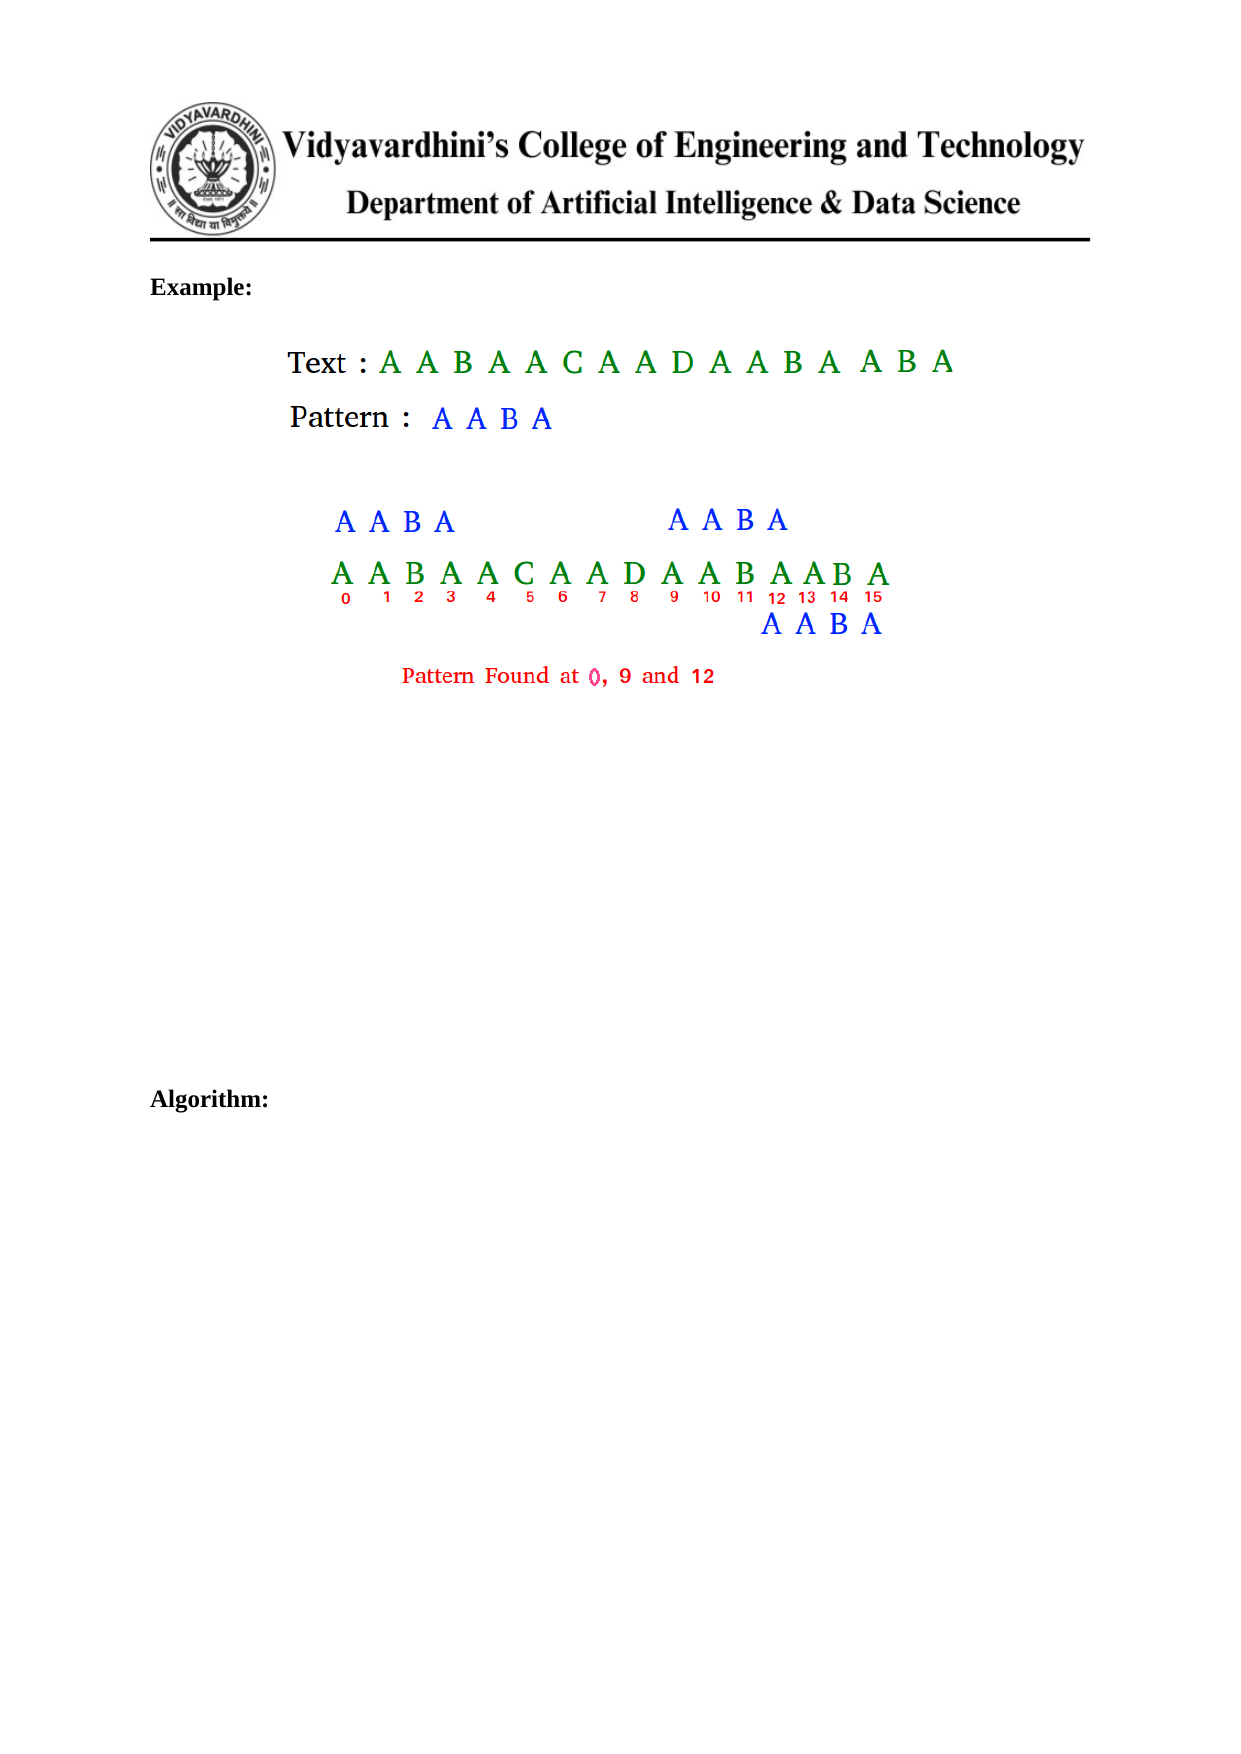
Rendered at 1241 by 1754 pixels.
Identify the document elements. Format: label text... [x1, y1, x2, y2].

text Example: [150, 272, 1090, 301]
picture [287, 332, 953, 695]
text Algorithm: [150, 1084, 1090, 1113]
picture [150, 102, 1091, 245]
